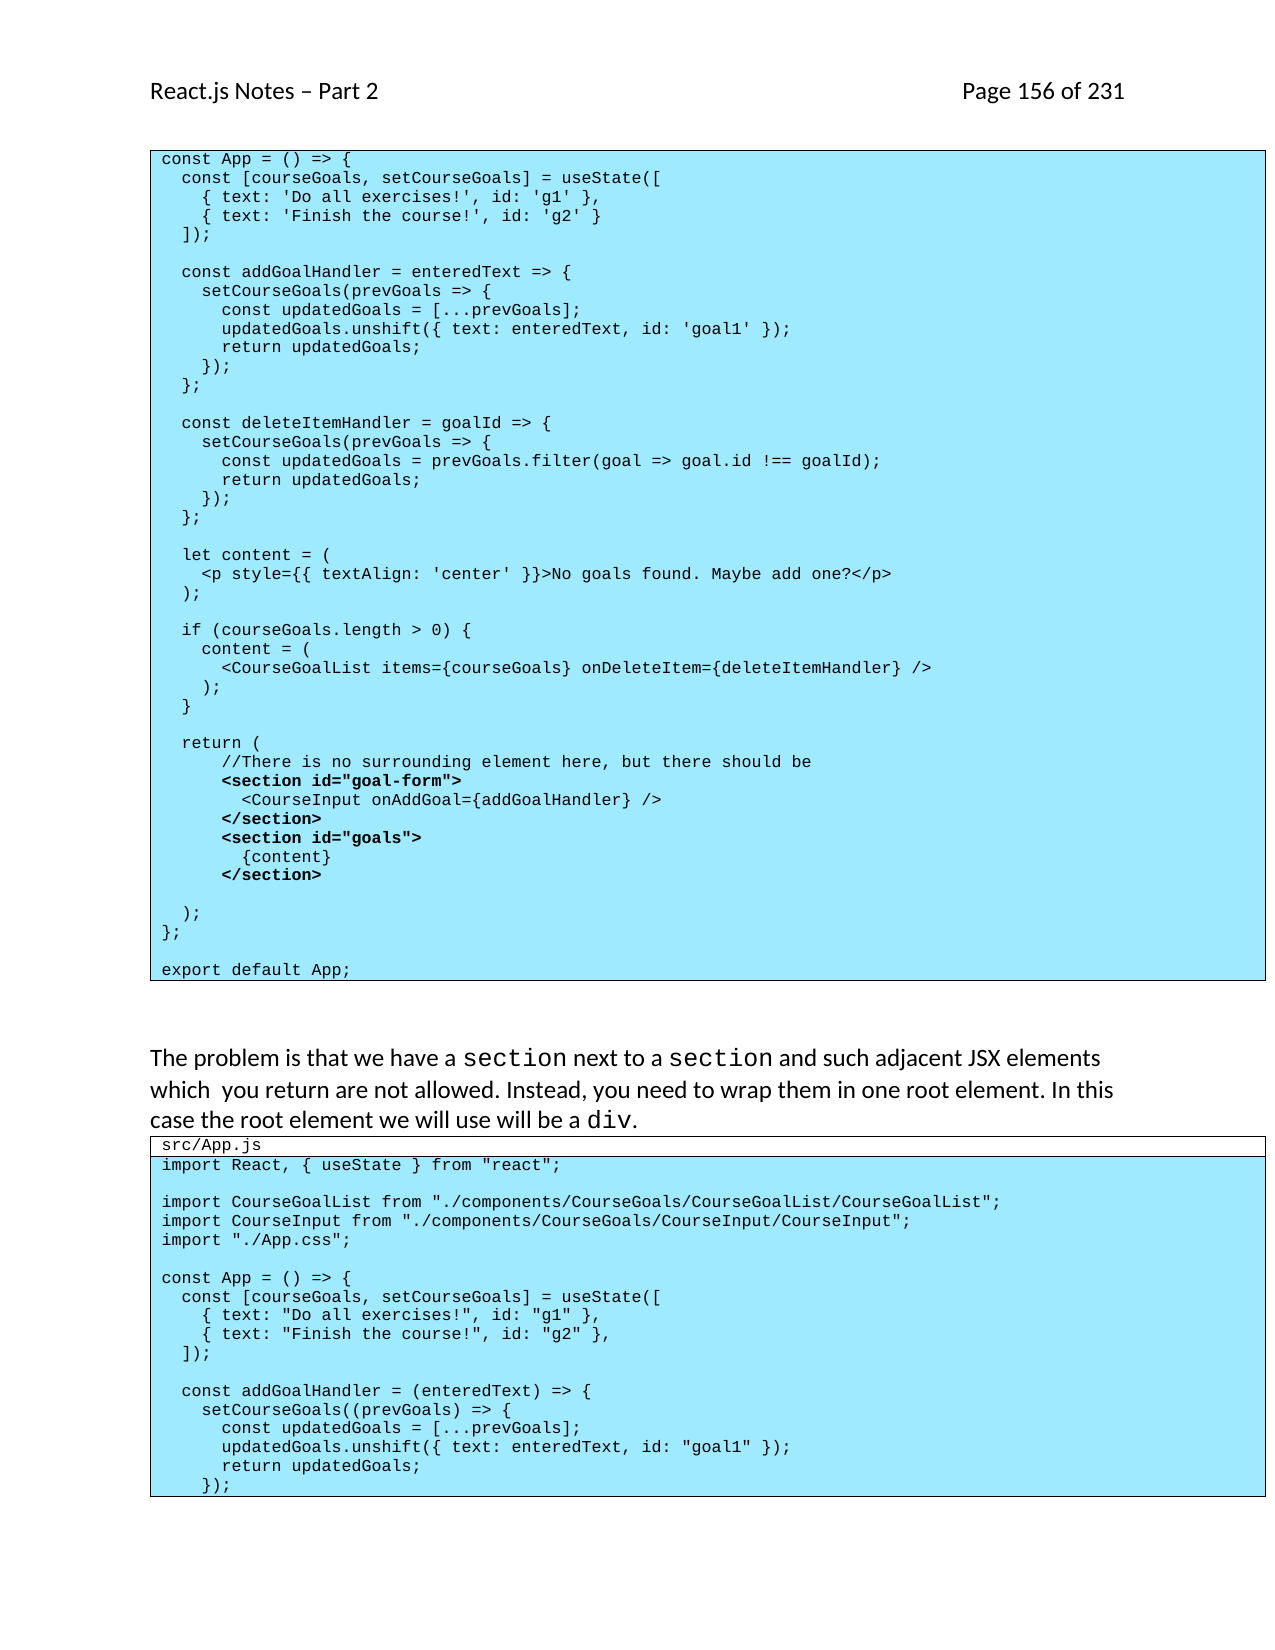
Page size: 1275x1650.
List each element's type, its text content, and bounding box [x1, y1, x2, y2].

table_header src/App.js [151, 1137, 1265, 1156]
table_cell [151, 1157, 1265, 1496]
text The problem is that we have a section next to a section and such adjacent JSX elements which you return are not allowed. Instead, you need to wrap them in one root element. In this case the root element we will use will be a div. [150, 1042, 1125, 1136]
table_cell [151, 151, 1265, 980]
